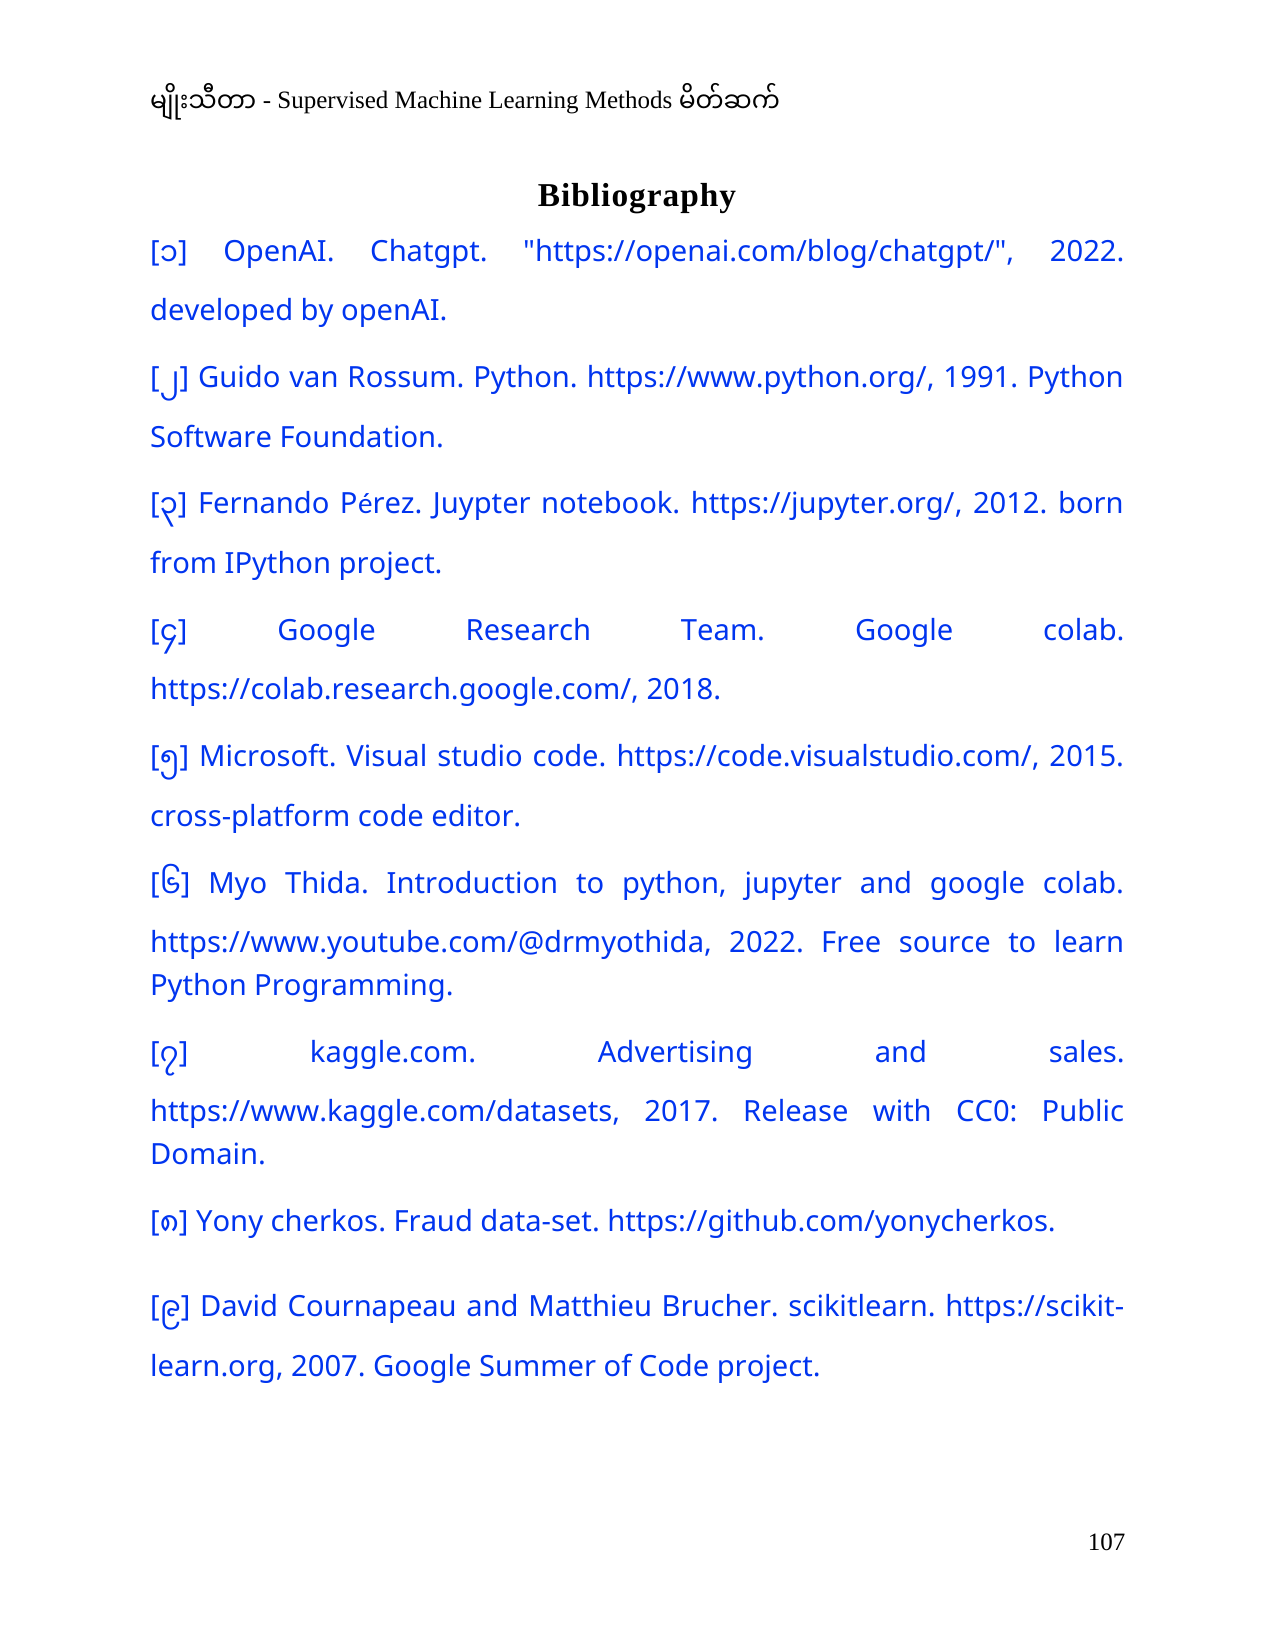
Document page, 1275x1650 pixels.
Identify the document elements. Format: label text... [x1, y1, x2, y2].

text [၃] Fernando Pérez. Juypter notebook. https://jupyter.org/, 2012. born from IPython project. [150, 475, 1125, 582]
text [၇] kaggle.com. Advertising and sales. https://www.kaggle.com/datasets, 2017. Release with CC0: Public Domain. [150, 1023, 1125, 1173]
text [၉] David Cournapeau and Matthieu Brucher. scikitlearn. https://scikit-learn.org, 2007. Google Summer of Code project. [150, 1278, 1125, 1385]
text [၈] Yony cherkos. Fraud data-set. https://github.com/yonycherkos. [150, 1193, 1125, 1256]
text [၆] Myo Thida. Introduction to python, jupyter and google colab. https://www.youtube.com/@drmyothida, 2022. Free source to learn Python Programming. [150, 854, 1125, 1004]
text [၂] Guido van Rossum. Python. https://www.python.org/, 1991. Python Software Foundation. [150, 349, 1125, 456]
text [၅] Microsoft. Visual studio code. https://code.visualstudio.com/, 2015. cross-platform code editor. [150, 728, 1125, 834]
text [၁] OpenAI. Chatgpt. "https://openai.com/blog/chatgpt/", 2022. developed by openAI. [150, 223, 1125, 329]
text [၄] Google Research Team. Google colab. https://colab.research.google.com/, 2018. [150, 602, 1125, 708]
